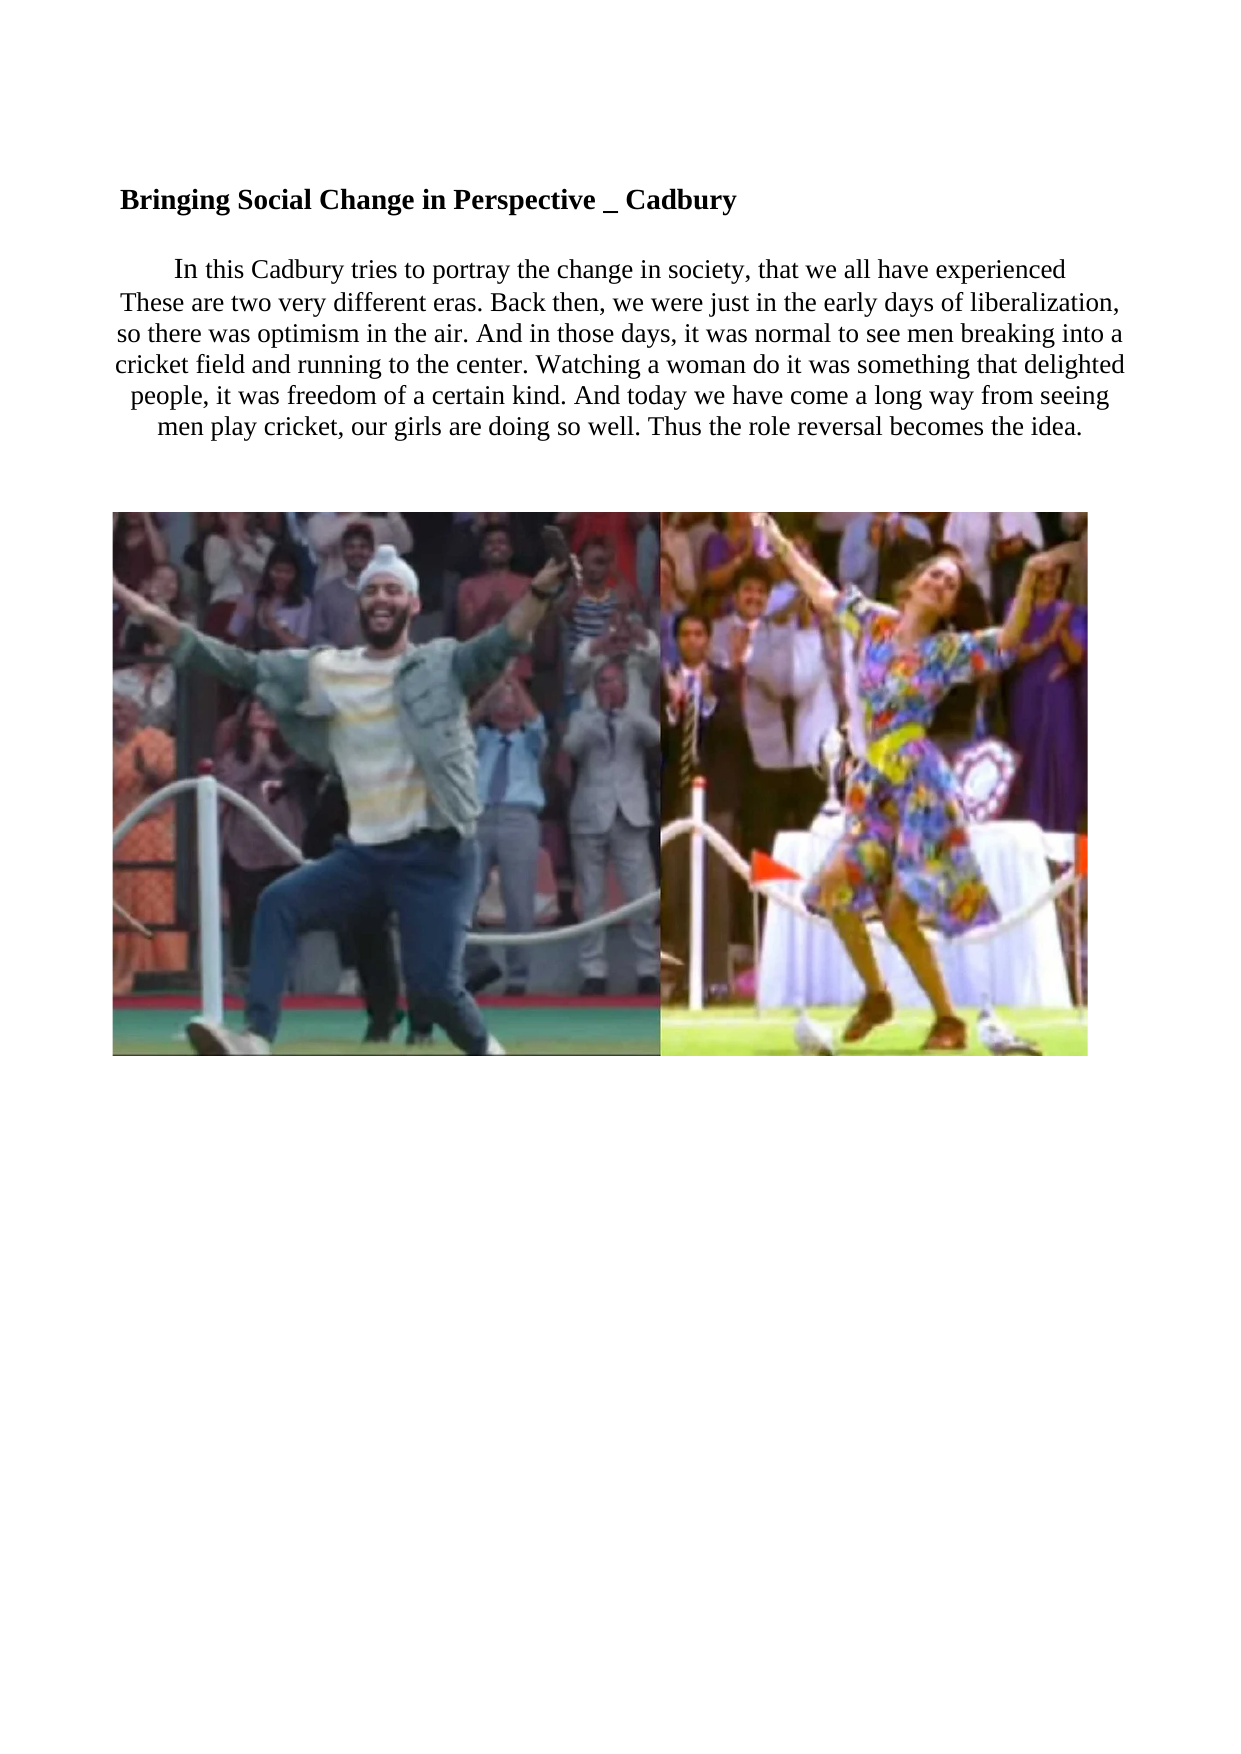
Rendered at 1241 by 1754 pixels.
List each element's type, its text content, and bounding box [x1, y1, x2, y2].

text Bringing Social Change in Perspective _ Cadbury [112, 182, 1128, 216]
text These are two very different eras. Back then, we were just in the early days of liberalization, so there was optimism in the air. And in those days, it was normal to see men breaking into a cricket field and running to the center. Watching a woman do it was something that delighted people, it was freedom of a certain kind. And today we have come a long way from seeing men play cricket, our girls are doing so well. Thus the role reversal becomes the idea. [112, 286, 1128, 442]
picture [112, 512, 1088, 1056]
text In this Cadbury tries to portray the change in society, that we all have experienced [112, 251, 1128, 285]
